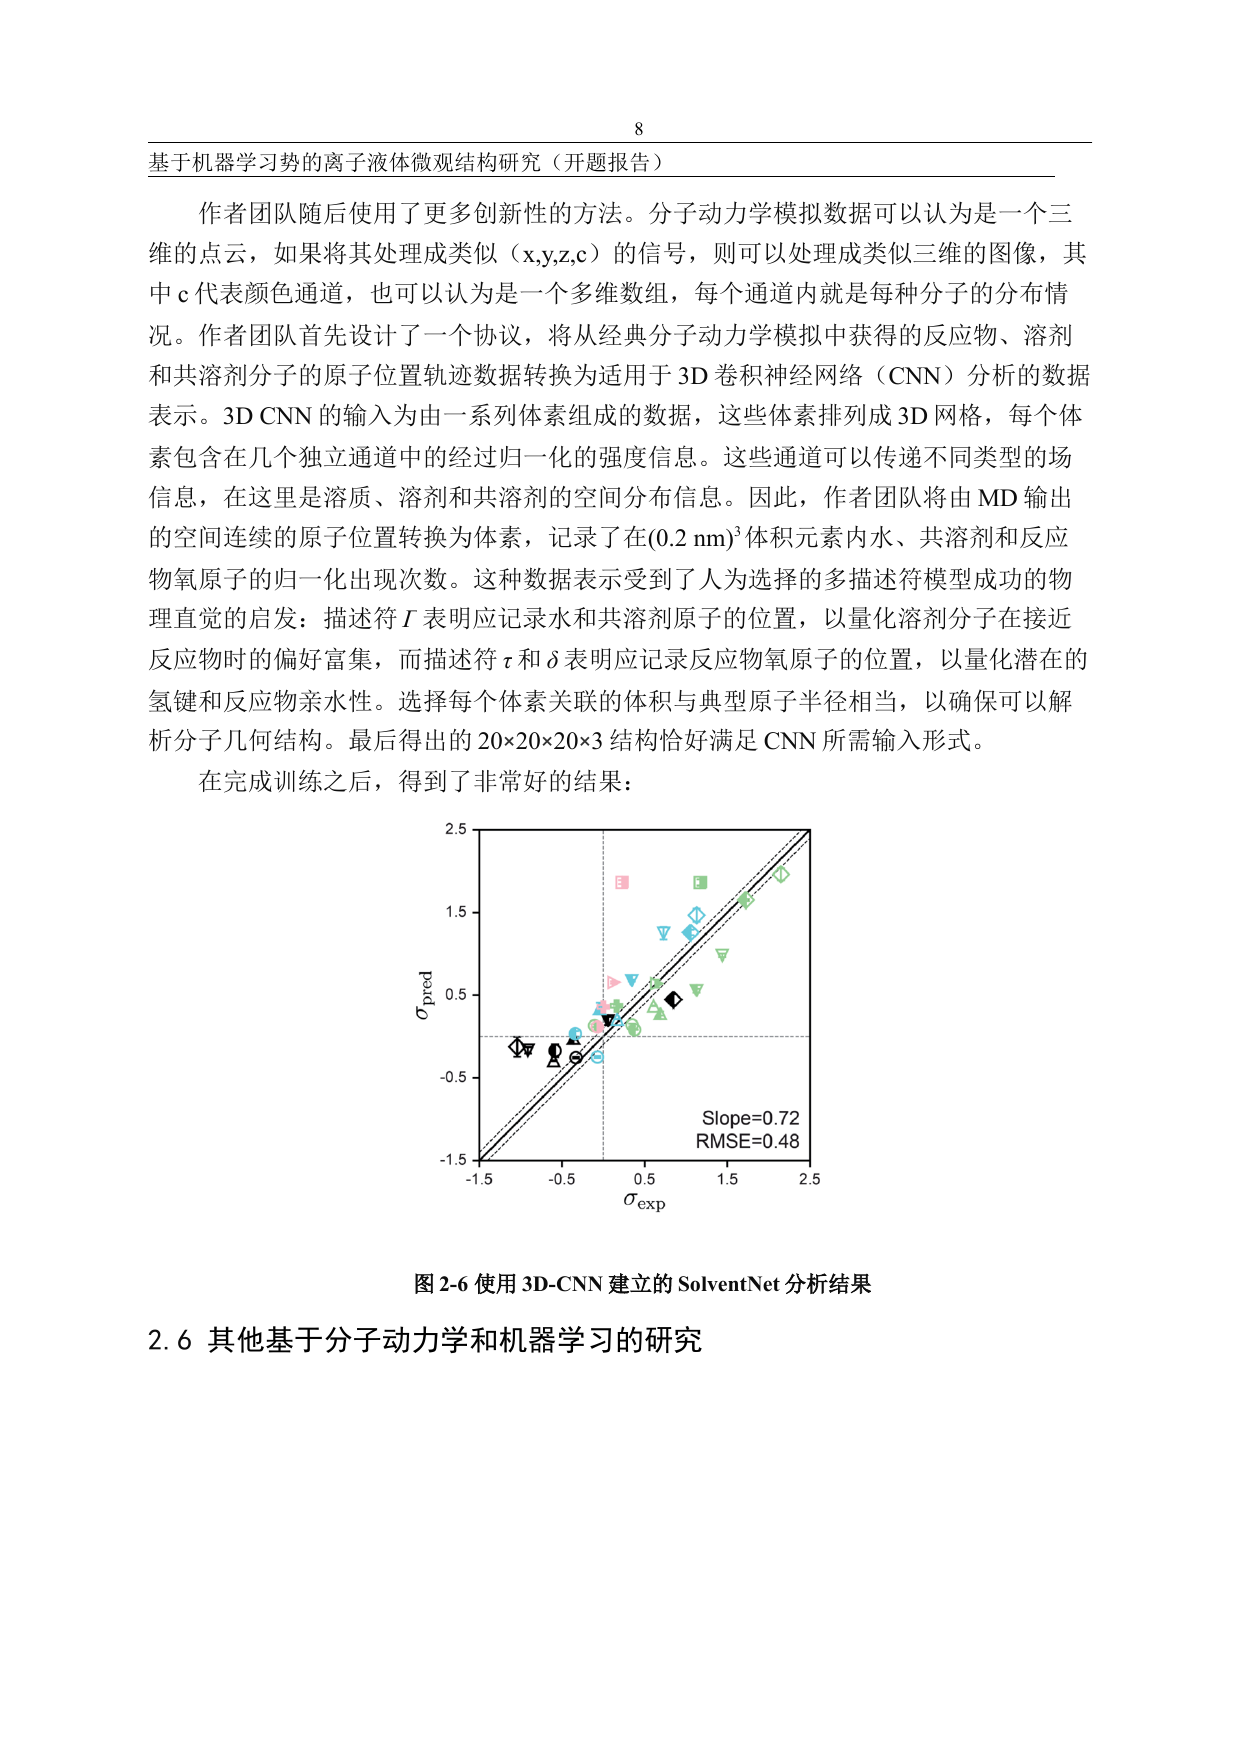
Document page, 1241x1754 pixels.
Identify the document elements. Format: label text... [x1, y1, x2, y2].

text 作者团队随后使用了更多创新性的方法。分子动力学模拟数据可以认为是一个三维的点云，如果将其处理成类似（x,y,z,c）的信号，则可以处理成类似三维的图像，其中c代表颜色通道，也可以认为是一个多维数组，每个通道内就是每种分子的分布情况。作者团队首先设计了一个协议，将从经典分子动力学模拟中获得的反应物、溶剂和共溶剂分子的原子位置轨迹数据转换为适用于3D卷积神经网络（CNN）分析的数据表示。3D CNN的输入为由一系列体素组成的数据，这些体素排列成3D网格，每个体素包含在几个独立通道中的经过归一化的强度信息。这些通道可以传递不同类型的场信息，在这里是溶质、溶剂和共溶剂的空间分布信息。因此，作者团队将由MD输出的空间连续的原子位置转换为体素，记录了在(0.2 nm)3体积元素内水、共溶剂和反应物氧原子的归一化出现次数。这种数据表示受到了人为选择的多描述符模型成功的物理直觉的启发：描述符Γ表明应记录水和共溶剂原子的位置，以量化溶剂分子在接近反应物时的偏好富集，而描述符τ和δ表明应记录反应物氧原子的位置，以量化潜在的氢键和反应物亲水性。选择每个体素关联的体积与典型原子半径相当，以确保可以解析分子几何结构。最后得出的20×20×20×3结构恰好满足CNN所需输入形式。 [148, 196, 1092, 756]
text 其他基于分子动力学和机器学习的研究 [148, 1306, 1092, 1371]
picture [403, 811, 846, 1220]
text 在完成训练之后，得到了非常好的结果： [148, 764, 1092, 796]
